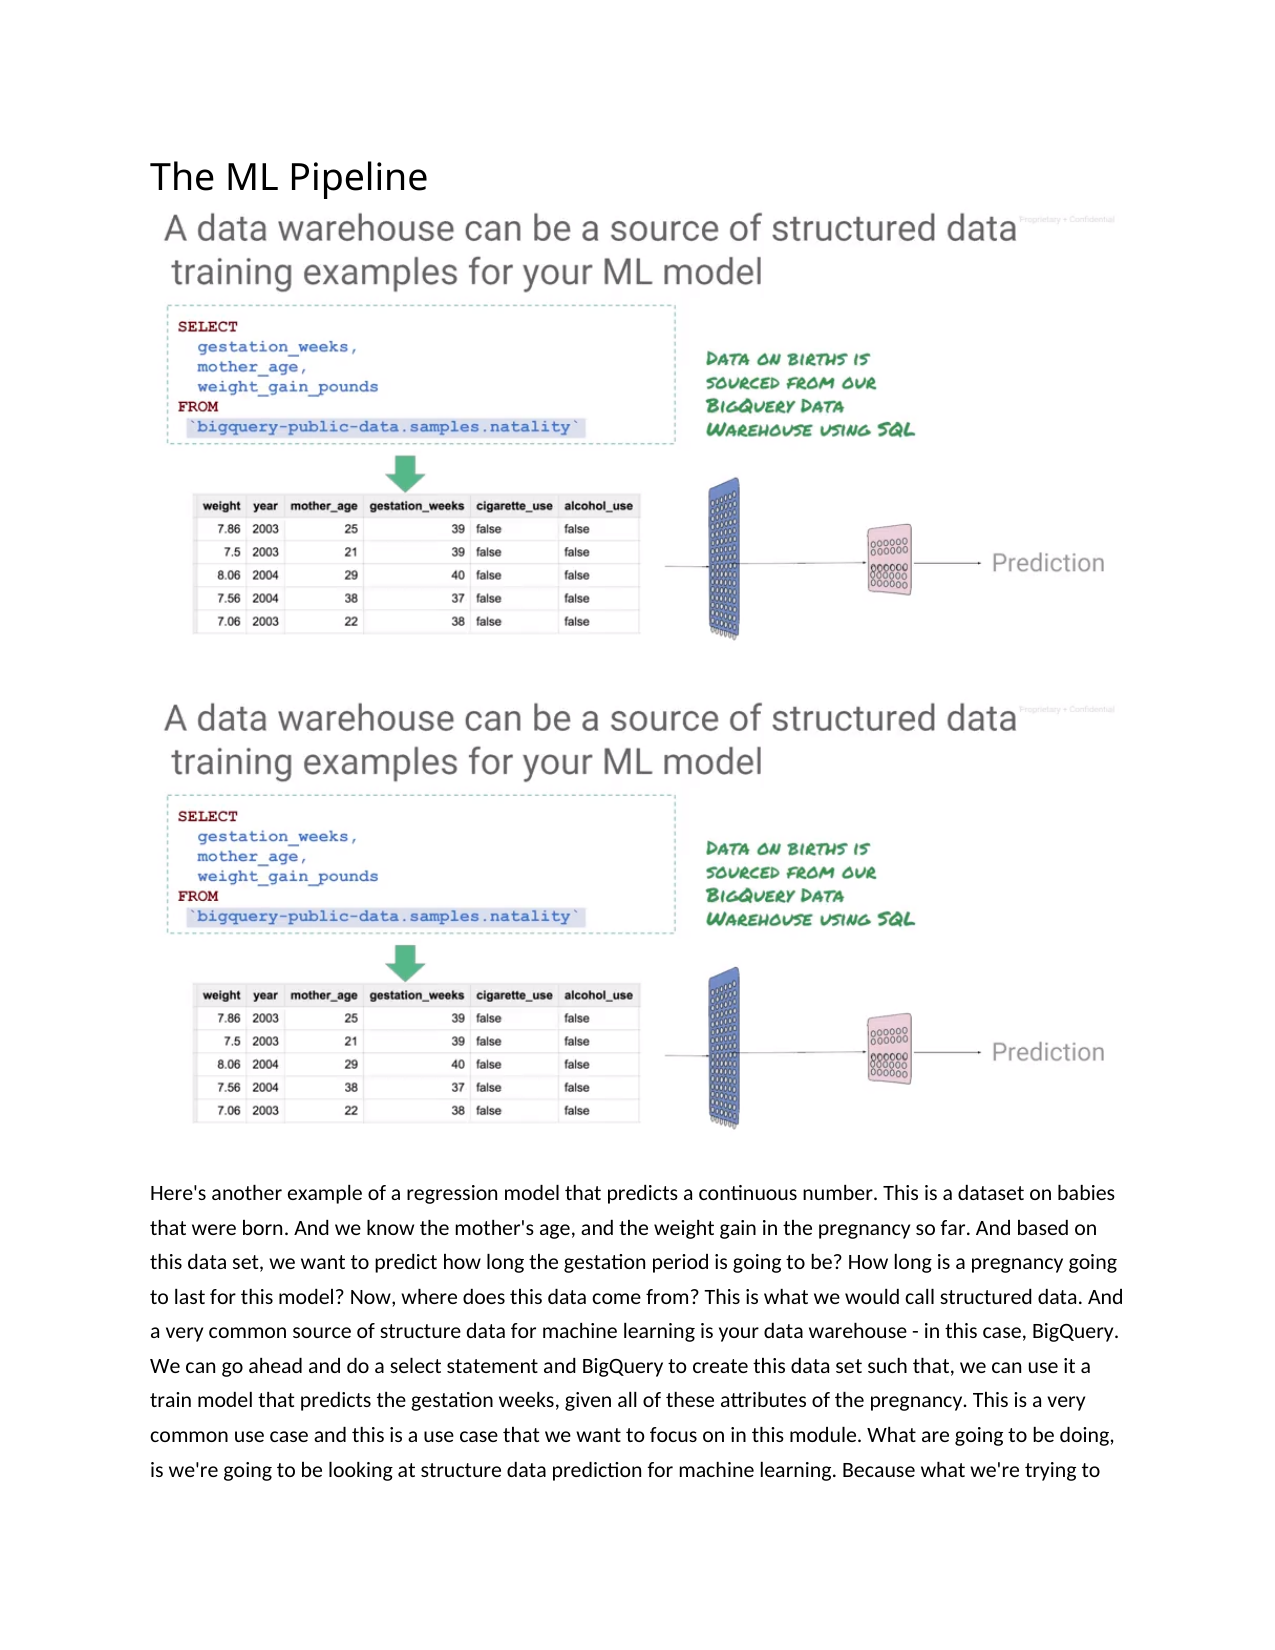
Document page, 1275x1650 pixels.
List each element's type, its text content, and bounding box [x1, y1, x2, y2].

picture [150, 690, 1125, 1155]
picture [150, 201, 1125, 666]
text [150, 1179, 1125, 1482]
subtitle The ML Pipeline [150, 150, 1125, 201]
